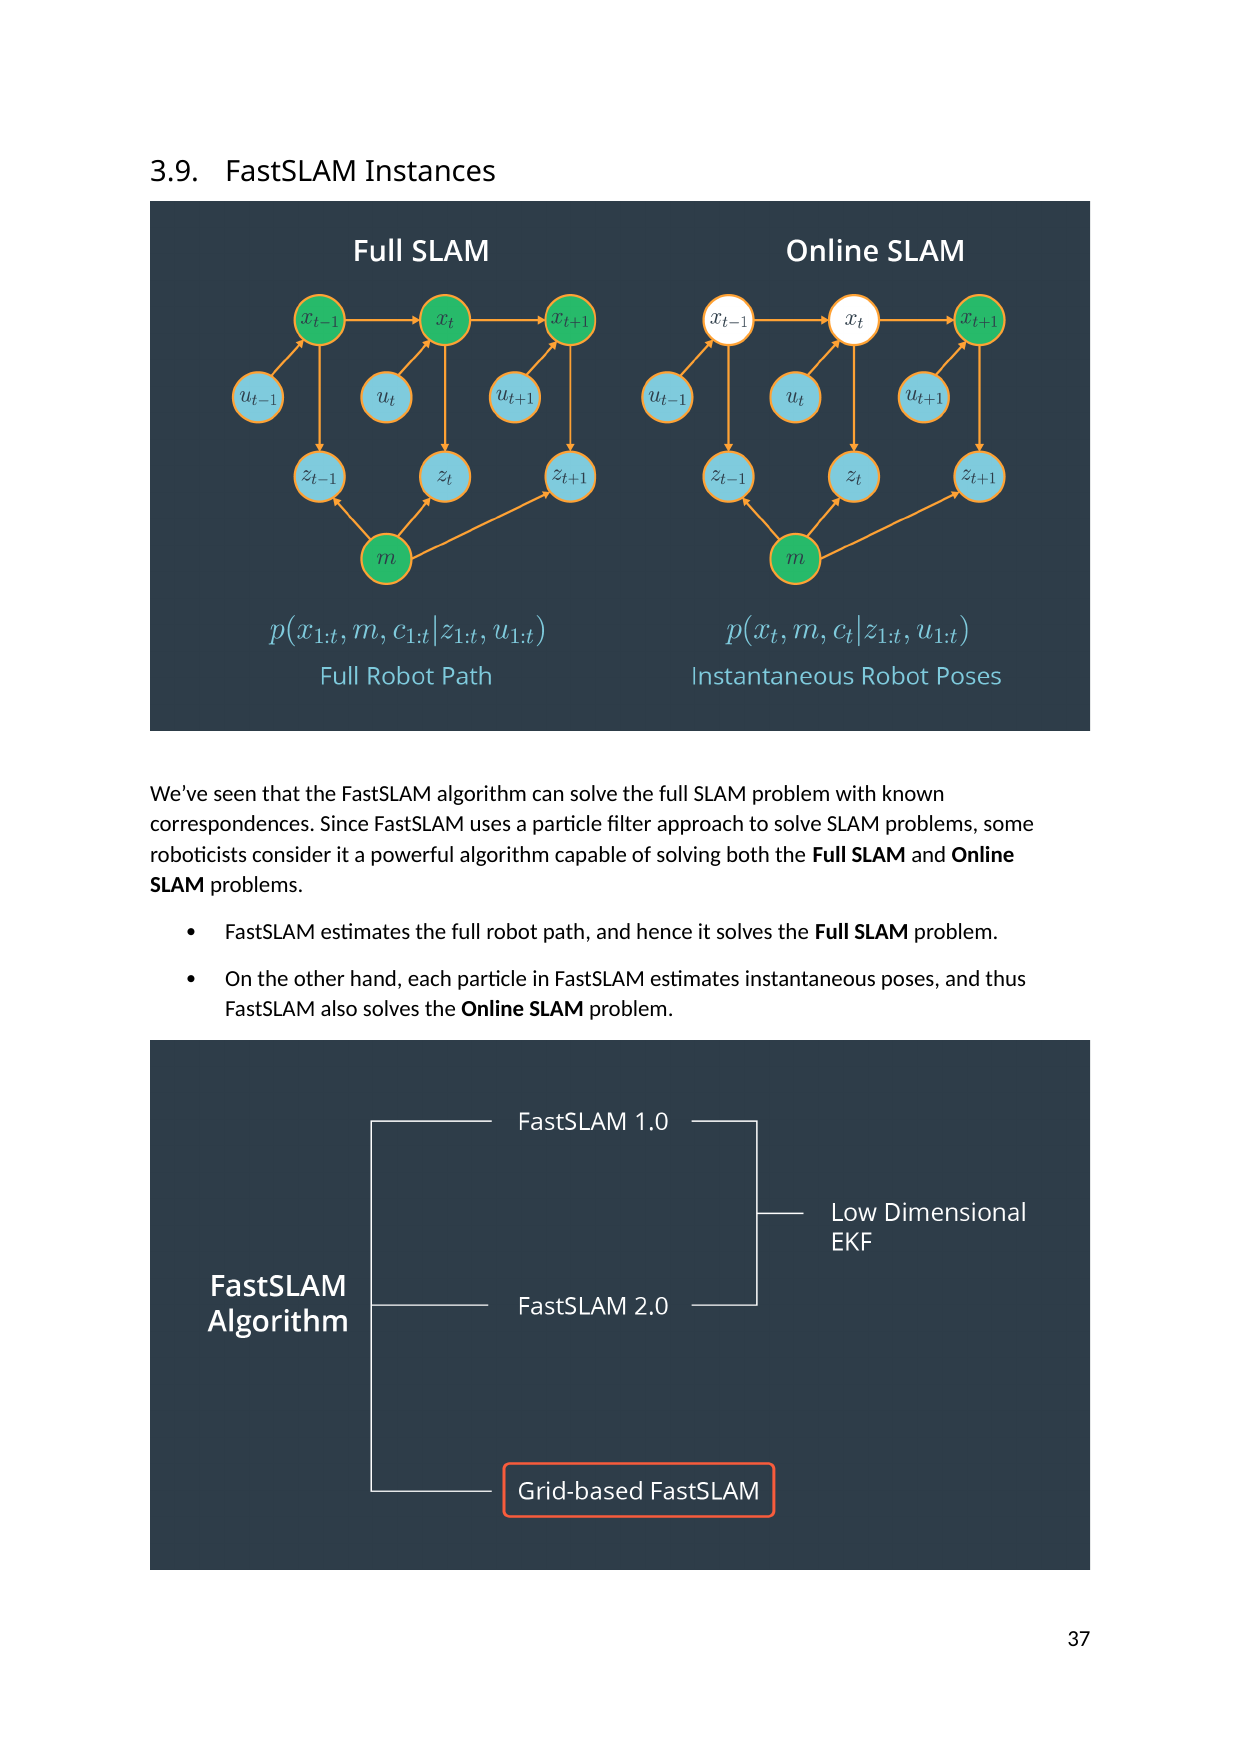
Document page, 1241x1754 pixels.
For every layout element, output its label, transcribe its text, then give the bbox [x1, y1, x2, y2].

text We’ve seen that the FastSLAM algorithm can solve the full SLAM problem with known correspondences. Since FastSLAM uses a particle filter approach to solve SLAM problems, some roboticists consider it a powerful algorithm capable of solving both the Full SLAM and Online SLAM problems. [150, 749, 1090, 898]
picture [150, 1040, 1091, 1570]
picture [150, 201, 1091, 731]
list On the other hand, each particle in FastSLAM estimates instantaneous poses, and thus FastSLAM also solves the Online SLAM problem. [187, 964, 1090, 1022]
list FastSLAM estimates the full robot path, and hence it solves the Full SLAM problem. [187, 917, 1090, 945]
subtitle FastSLAM Instances [150, 150, 1090, 190]
